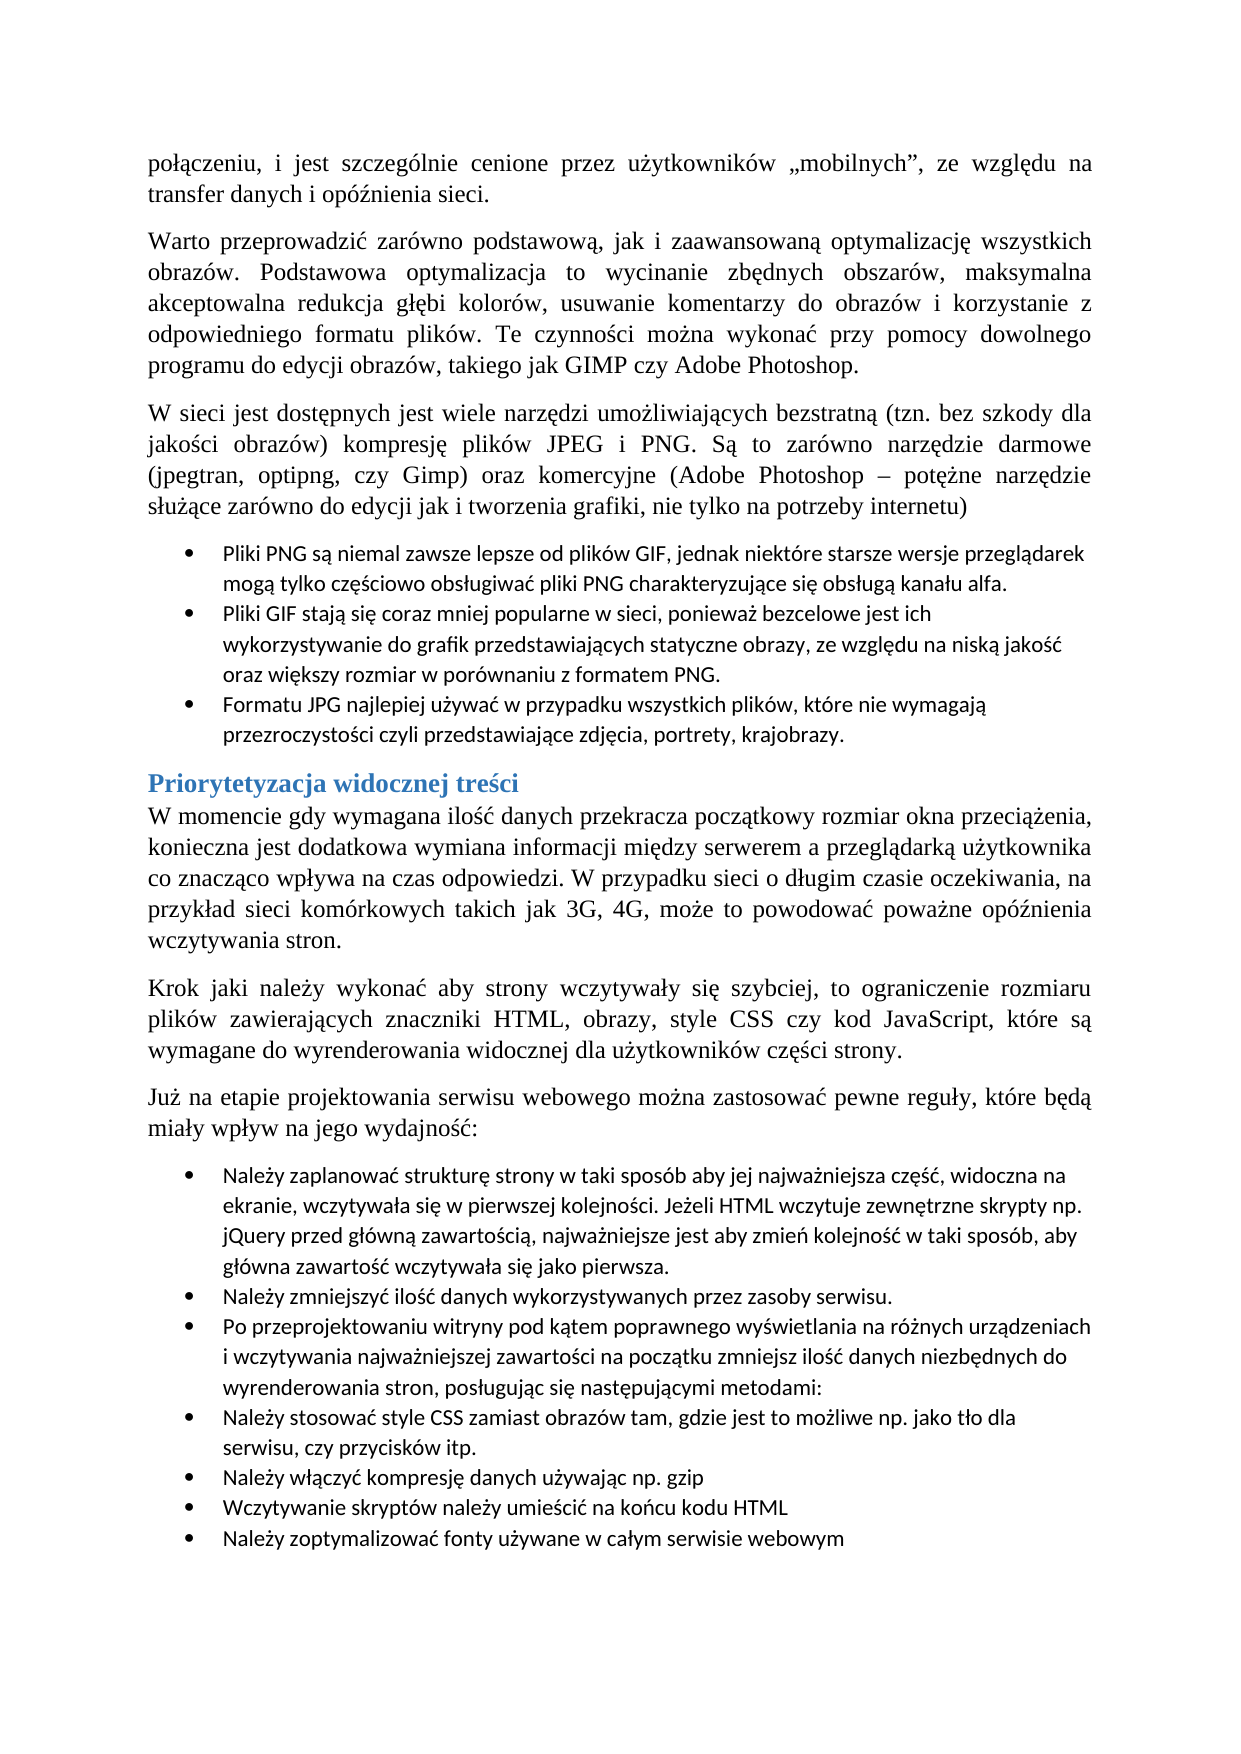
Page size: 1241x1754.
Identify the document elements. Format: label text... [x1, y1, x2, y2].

list Należy stosować style CSS zamiast obrazów tam, gdzie jest to możliwe np. jako tło dla serwisu, czy przycisków itp. [185, 1403, 1093, 1461]
list Formatu JPG najlepiej używać w przypadku wszystkich plików, które nie wymagają przezroczystości czyli przedstawiające zdjęcia, portrety, krajobrazy. [185, 690, 1093, 748]
text Krok jaki należy wykonać aby strony wczytywały się szybciej, to ograniczenie rozmiaru plików zawierających znaczniki HTML, obrazy, style CSS czy kod JavaScript, które są wymagane do wyrenderowania widocznej dla użytkowników części strony. [148, 973, 1093, 1063]
list Po przeprojektowaniu witryny pod kątem poprawnego wyświetlania na różnych urządzeniach i wczytywania najważniejszej zawartości na początku zmniejsz ilość danych niezbędnych do wyrenderowania stron, posługując się następującymi metodami: [185, 1312, 1093, 1401]
list Należy włączyć kompresję danych używając np. gzip [185, 1463, 1093, 1491]
text W momencie gdy wymagana ilość danych przekracza początkowy rozmiar okna przeciążenia, konieczna jest dodatkowa wymiana informacji między serwerem a przeglądarką użytkownika co znacząco wpływa na czas odpowiedzi. W przypadku sieci o długim czasie oczekiwania, na przykład sieci komórkowych takich jak 3G, 4G, może to powodować poważne opóźnienia wczytywania stron. [148, 801, 1093, 954]
list Wczytywanie skryptów należy umieścić na końcu kodu HTML [185, 1493, 1093, 1521]
text W sieci jest dostępnych jest wiele narzędzi umożliwiających bezstratną (tzn. bez szkody dla jakości obrazów) kompresję plików JPEG i PNG. Są to zarówno narzędzie darmowe (jpegtran, optipng, czy Gimp) oraz komercyjne (Adobe Photoshop – potężne narzędzie służące zarówno do edycji jak i tworzenia grafiki, nie tylko na potrzeby internetu) [148, 398, 1093, 520]
subtitle Priorytetyzacja widocznej treści [148, 767, 1093, 798]
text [148, 148, 1093, 207]
list Należy zoptymalizować fonty używane w całym serwisie webowym [185, 1524, 1093, 1552]
text Już na etapie projektowania serwisu webowego można zastosować pewne reguły, które będą miały wpływ na jego wydajność: [148, 1082, 1093, 1142]
list Należy zaplanować strukturę strony w taki sposób aby jej najważniejsza część, widoczna na ekranie, wczytywała się w pierwszej kolejności. Jeżeli HTML wczytuje zewnętrzne skrypty np. jQuery przed główną zawartością, najważniejsze jest aby zmień kolejność w taki sposób, aby główna zawartość wczytywała się jako pierwsza. [185, 1161, 1093, 1280]
list Pliki PNG są niemal zawsze lepsze od plików GIF, jednak niektóre starsze wersje przeglądarek mogą tylko częściowo obsługiwać pliki PNG charakteryzujące się obsługą kanału alfa. [185, 539, 1093, 597]
text Warto przeprowadzić zarówno podstawową, jak i zaawansowaną optymalizację wszystkich obrazów. Podstawowa optymalizacja to wycinanie zbędnych obszarów, maksymalna akceptowalna redukcja głębi kolorów, usuwanie komentarzy do obrazów i korzystanie z odpowiedniego formatu plików. Te czynności można wykonać przy pomocy dowolnego programu do edycji obrazów, takiego jak GIMP czy Adobe Photoshop. [148, 226, 1093, 379]
list Pliki GIF stają się coraz mniej popularne w sieci, ponieważ bezcelowe jest ich wykorzystywanie do grafik przedstawiających statyczne obrazy, ze względu na niską jakość oraz większy rozmiar w porównaniu z formatem PNG. [185, 599, 1093, 688]
list Należy zmniejszyć ilość danych wykorzystywanych przez zasoby serwisu. [185, 1282, 1093, 1310]
